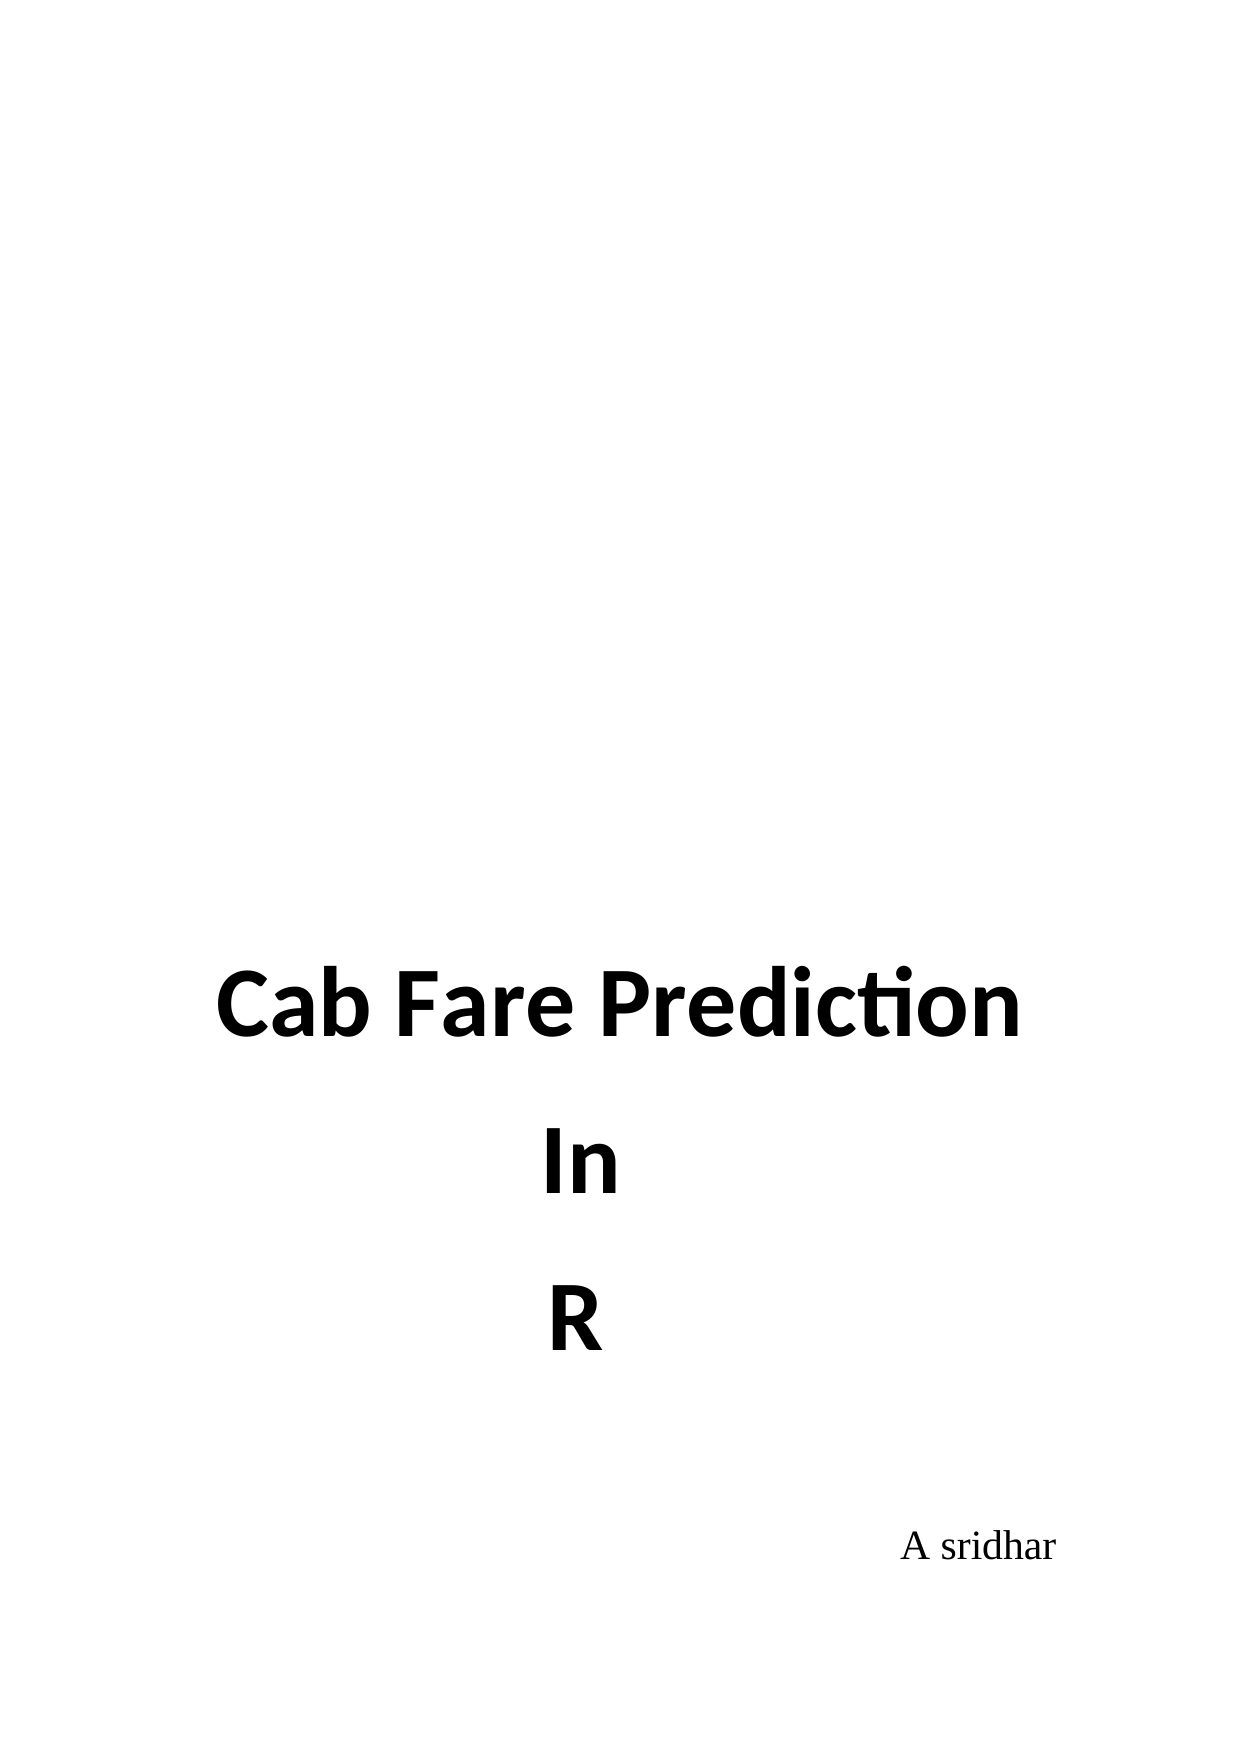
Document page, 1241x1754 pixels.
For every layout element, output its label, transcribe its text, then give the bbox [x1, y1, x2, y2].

text R [450, 1253, 1090, 1376]
text Cab Fare Prediction [150, 939, 1090, 1062]
text In [375, 1096, 1090, 1218]
text A sridhar [825, 1521, 1090, 1568]
